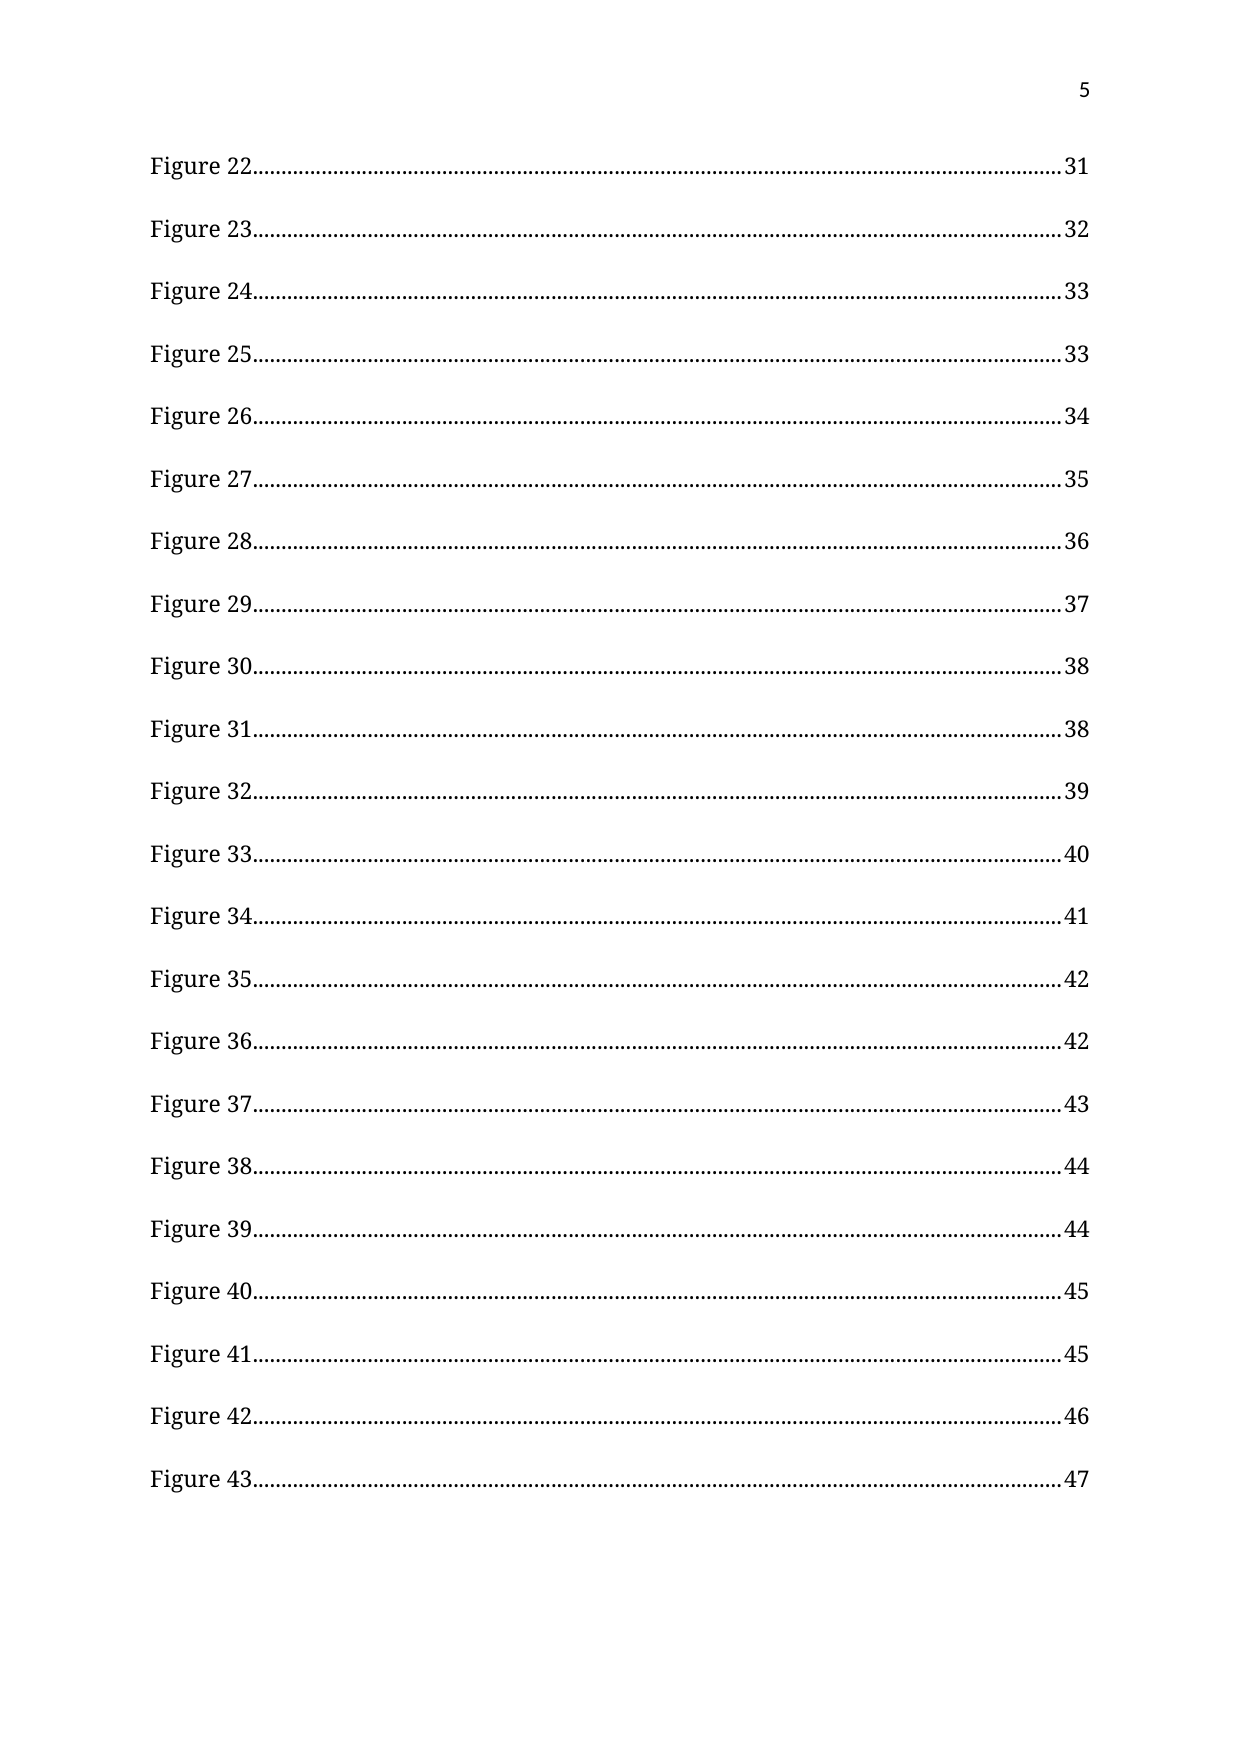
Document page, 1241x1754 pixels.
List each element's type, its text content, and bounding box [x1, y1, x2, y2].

text Figure 35 42 [150, 962, 1090, 994]
text Figure 42 46 [150, 1400, 1090, 1431]
text Figure 22 31 [150, 150, 1090, 181]
text Figure 27 35 [150, 462, 1090, 494]
text Figure 33 40 [150, 837, 1090, 869]
text Figure 25 33 [150, 337, 1090, 369]
text Figure 41 45 [150, 1337, 1090, 1369]
text Figure 40 45 [150, 1275, 1090, 1306]
text Figure 28 36 [150, 525, 1090, 556]
text Figure 24 33 [150, 275, 1090, 306]
text Figure 31 38 [150, 712, 1090, 744]
text Figure 32 39 [150, 775, 1090, 806]
text Figure 36 42 [150, 1025, 1090, 1056]
text Figure 30 38 [150, 650, 1090, 681]
text Figure 34 41 [150, 900, 1090, 931]
text Figure 43 47 [150, 1462, 1090, 1494]
text Figure 37 43 [150, 1087, 1090, 1119]
text Figure 39 44 [150, 1212, 1090, 1244]
text Figure 26 34 [150, 400, 1090, 431]
text Figure 29 37 [150, 587, 1090, 619]
text Figure 38 44 [150, 1150, 1090, 1181]
text Figure 23 32 [150, 212, 1090, 244]
